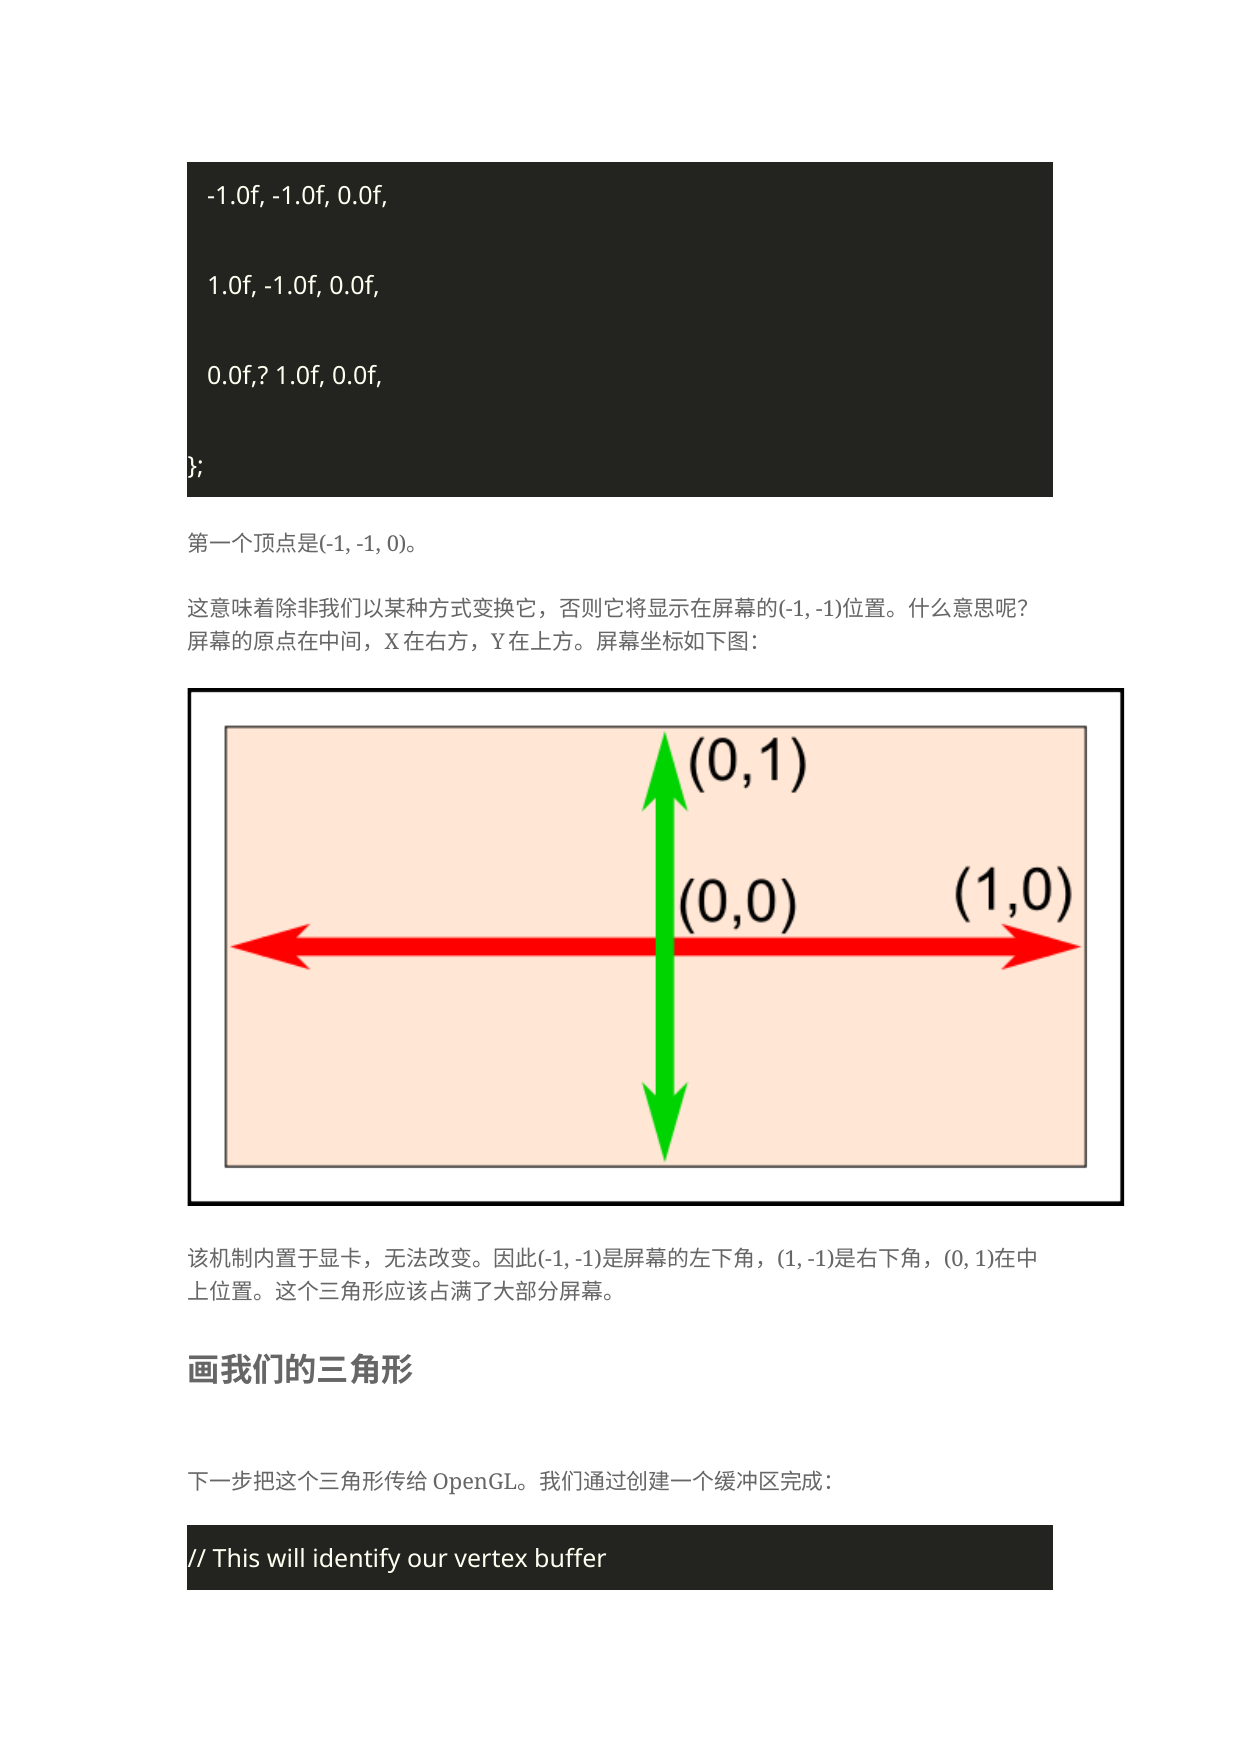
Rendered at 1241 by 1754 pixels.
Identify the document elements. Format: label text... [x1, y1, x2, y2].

text 1.0f, -1.0f, 0.0f, [187, 252, 1053, 317]
subtitle 画我们的三角形 [187, 1335, 1053, 1400]
text // This will identify our vertex buffer [187, 1525, 1053, 1590]
text -1.0f, -1.0f, 0.0f, [187, 162, 1053, 227]
text }; [187, 432, 1053, 497]
picture [187, 688, 1125, 1206]
text 0.0f,? 1.0f, 0.0f, [187, 342, 1053, 407]
text 第一个顶点是(-1, -1, 0)。 这意味着除非我们以某种方式变换它，否则它将显示在屏幕的(-1, -1)位置。什么意思呢？屏幕的原点在中间，X在右方，Y在上方。屏幕坐标如下图： 该机制内置于显卡，无法改变。因此(-1, -1)是屏幕的左下角，(1, -1)是右下角，(0, 1)在中上位置。这个三角形应该占满了大部分屏幕。 [187, 526, 1053, 688]
text 第一个顶点是(-1, -1, 0)。 这意味着除非我们以某种方式变换它，否则它将显示在屏幕的(-1, -1)位置。什么意思呢？屏幕的原点在中间，X在右方，Y在上方。屏幕坐标如下图： 该机制内置于显卡，无法改变。因此(-1, -1)是屏幕的左下角，(1, -1)是右下角，(0, 1)在中上位置。这个三角形应该占满了大部分屏幕。 [187, 1206, 1053, 1306]
text 下一步把这个三角形传给OpenGL。我们通过创建一个缓冲区完成： [187, 1463, 1053, 1496]
